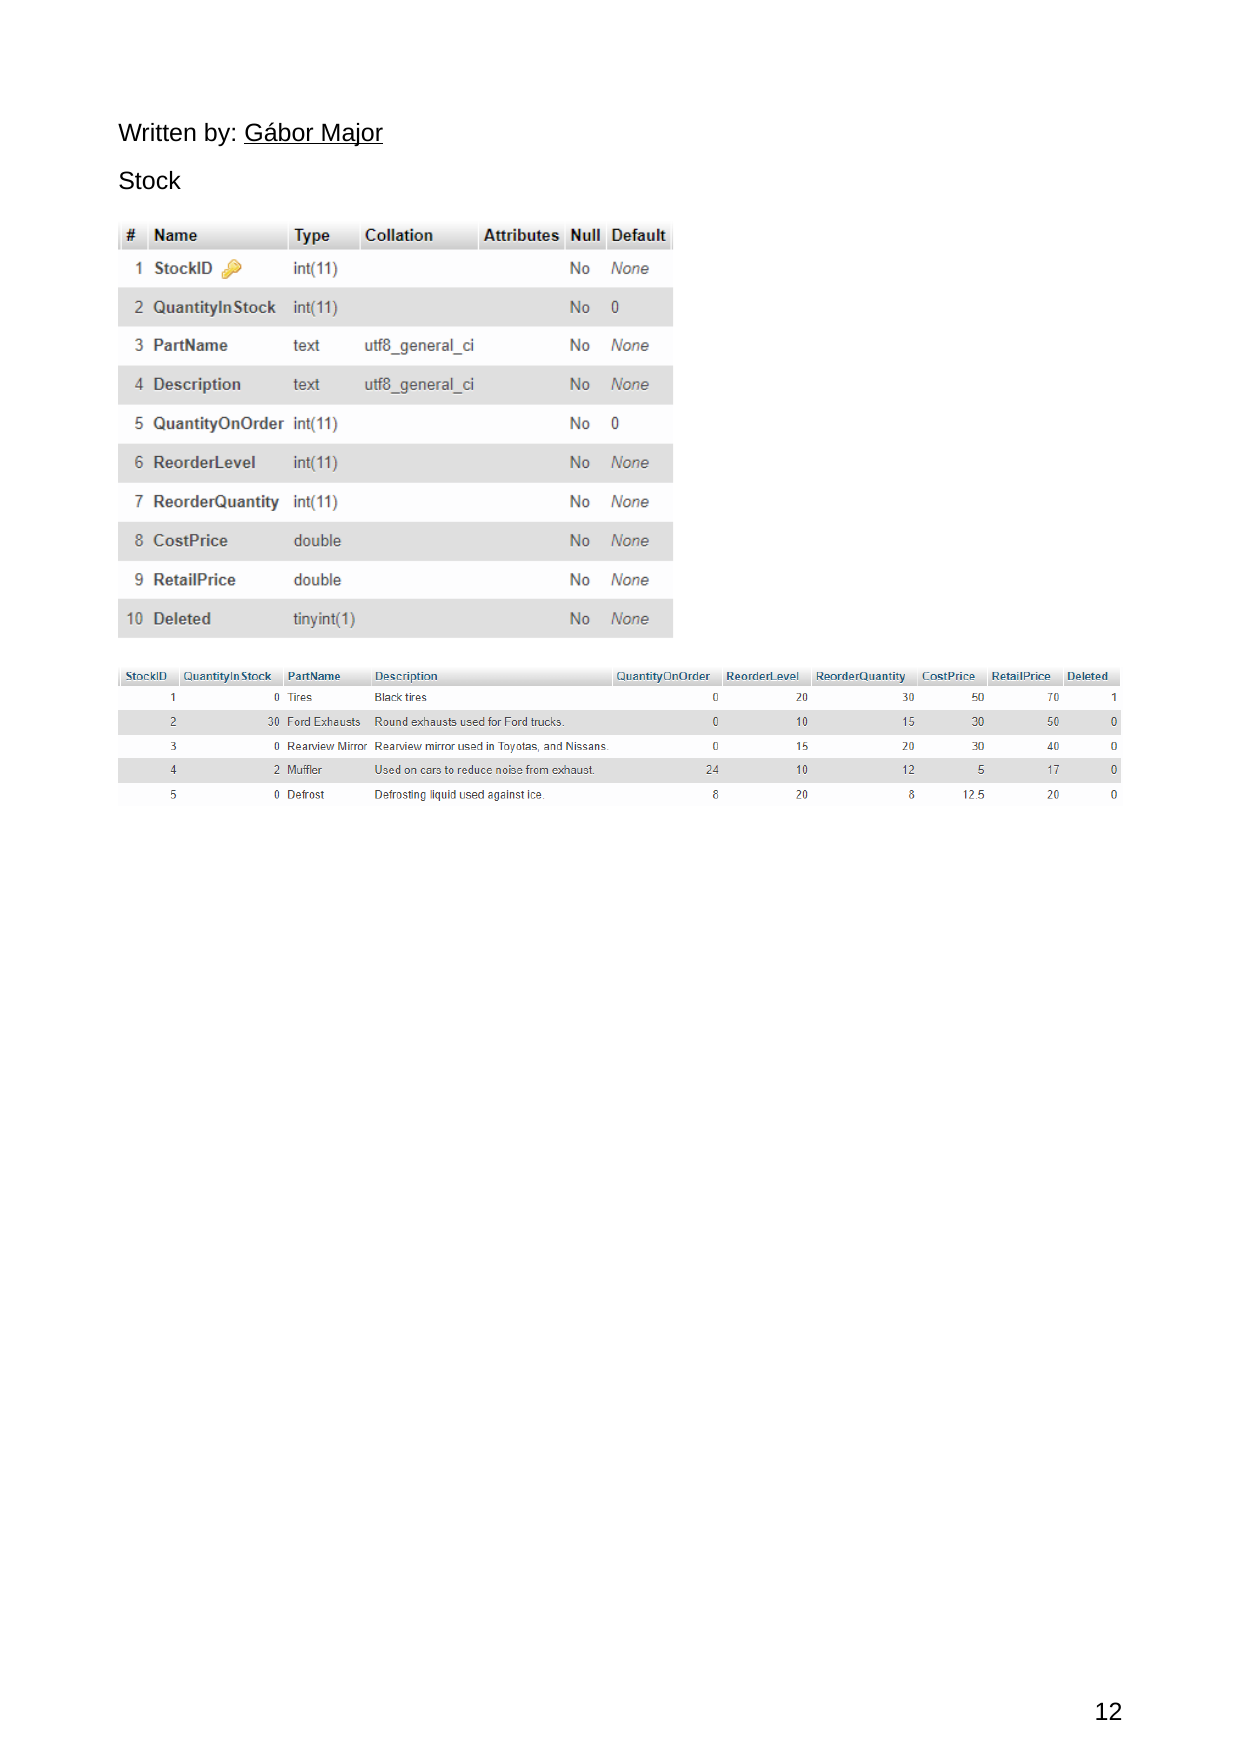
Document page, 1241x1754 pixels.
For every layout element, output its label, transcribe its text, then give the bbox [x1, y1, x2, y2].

text Written by: Gábor Major [118, 118, 1122, 147]
picture [118, 213, 674, 649]
picture [118, 667, 1124, 806]
text Stock [118, 166, 1122, 194]
